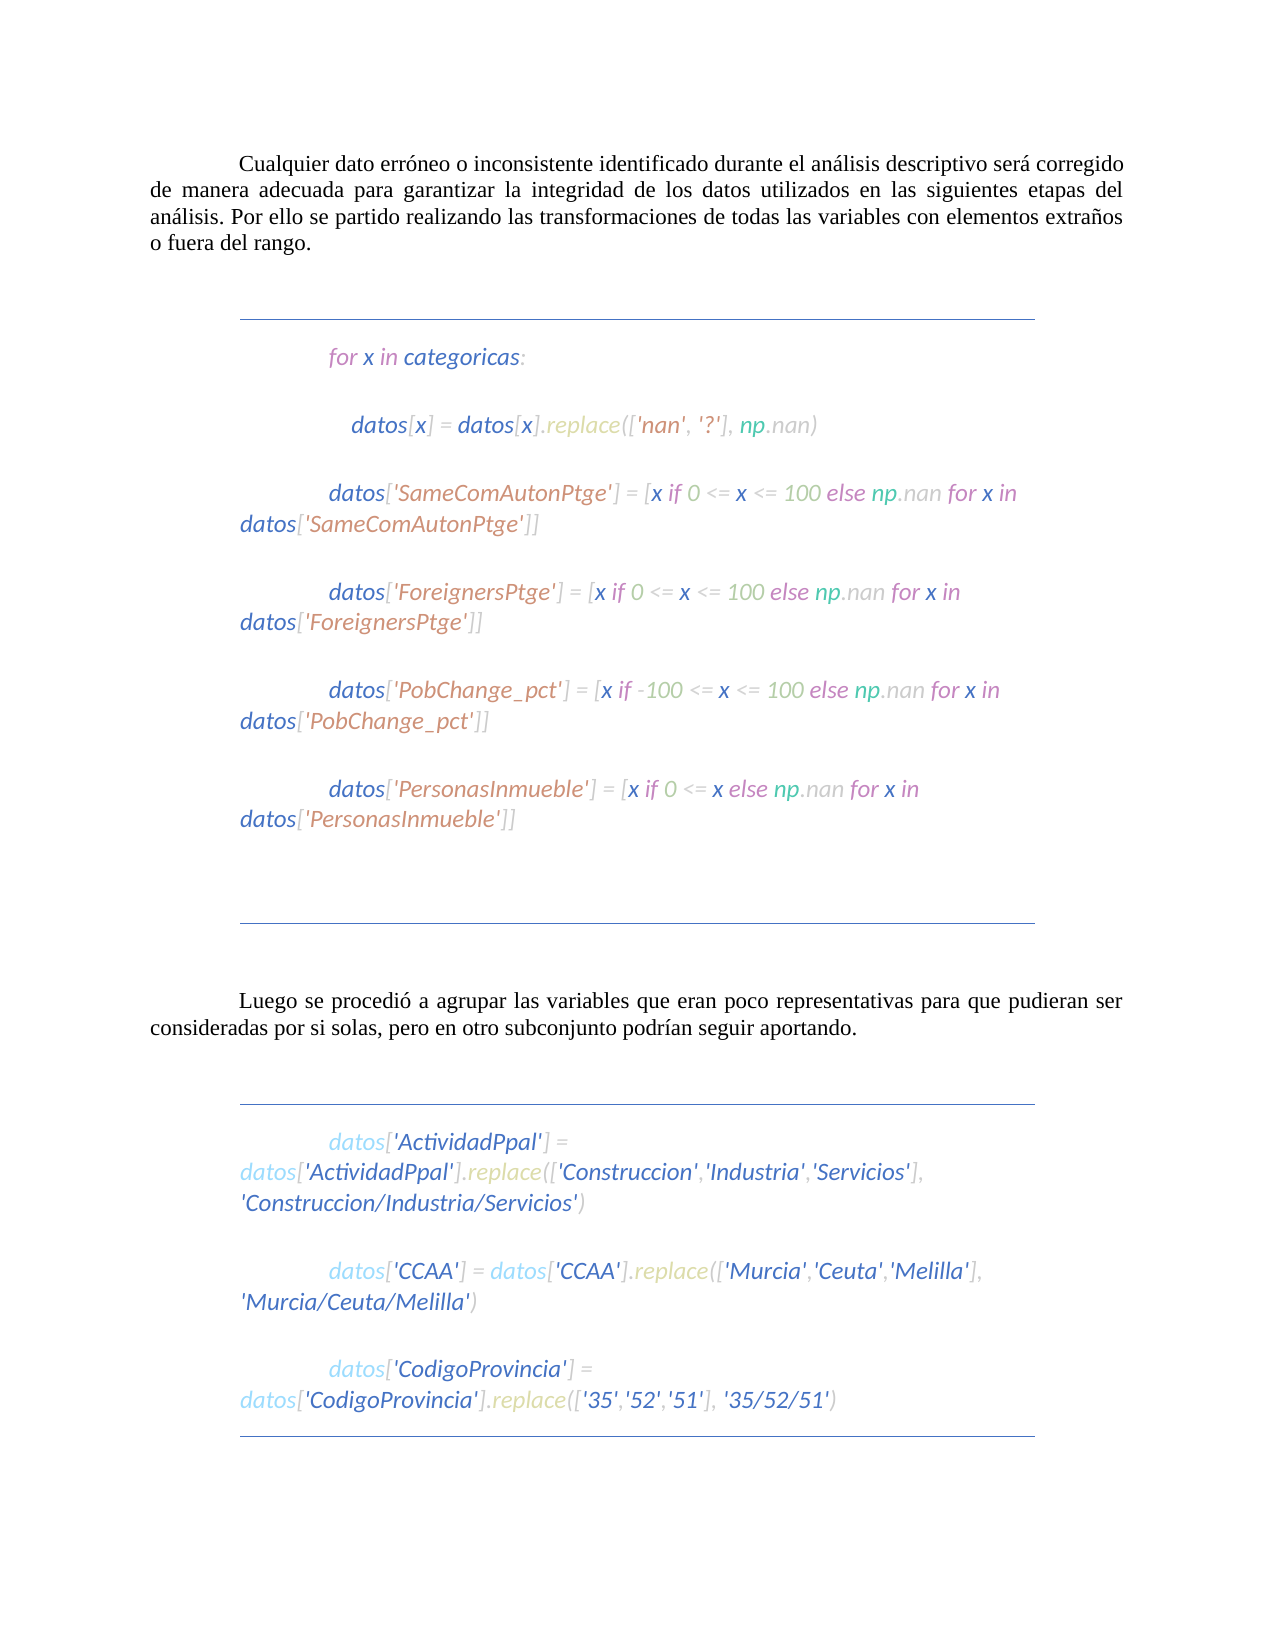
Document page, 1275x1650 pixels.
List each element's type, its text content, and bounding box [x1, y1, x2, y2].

text datos['CodigoProvincia'] = datos['CodigoProvincia'].replace(['35','52','51'], '35/52/51') [240, 1332, 1035, 1436]
text datos['PersonasInmueble'] = [x if 0 <= x else np.nan for x in datos['PersonasInmueble']] [240, 751, 1035, 834]
text datos[x] = datos[x].replace(['nan', '?'], np.nan) [240, 387, 1035, 440]
text datos['PobChange_pct'] = [x if -100 <= x <= 100 else np.nan for x in datos['PobChange_pct']] [240, 652, 1035, 735]
text datos['SameComAutonPtge'] = [x if 0 <= x <= 100 else np.nan for x in datos['SameComAutonPtge']] [240, 455, 1035, 538]
text datos['ForeignersPtge'] = [x if 0 <= x <= 100 else np.nan for x in datos['ForeignersPtge']] [240, 554, 1035, 637]
text datos['CCAA'] = datos['CCAA'].replace(['Murcia','Ceuta','Melilla'], 'Murcia/Ceuta/Melilla') [240, 1233, 1035, 1316]
text datos['ActividadPpal'] = datos['ActividadPpal'].replace(['Construccion','Industria','Servicios'], 'Construccion/Industria/Servicios') [240, 1105, 1035, 1218]
text Luego se procedió a agrupar las variables que eran poco representativas para que pudieran ser consideradas por si solas, pero en otro subconjunto podrían seguir aportando. [150, 988, 1125, 1040]
text for x in categoricas: [240, 320, 1035, 372]
text Cualquier dato erróneo o inconsistente identificado durante el análisis descriptivo será corregido de manera adecuada para garantizar la integridad de los datos utilizados en las siguientes etapas del análisis. Por ello se partido realizando las transformaciones de todas las variables con elementos extraños o fuera del rango. [150, 150, 1125, 255]
